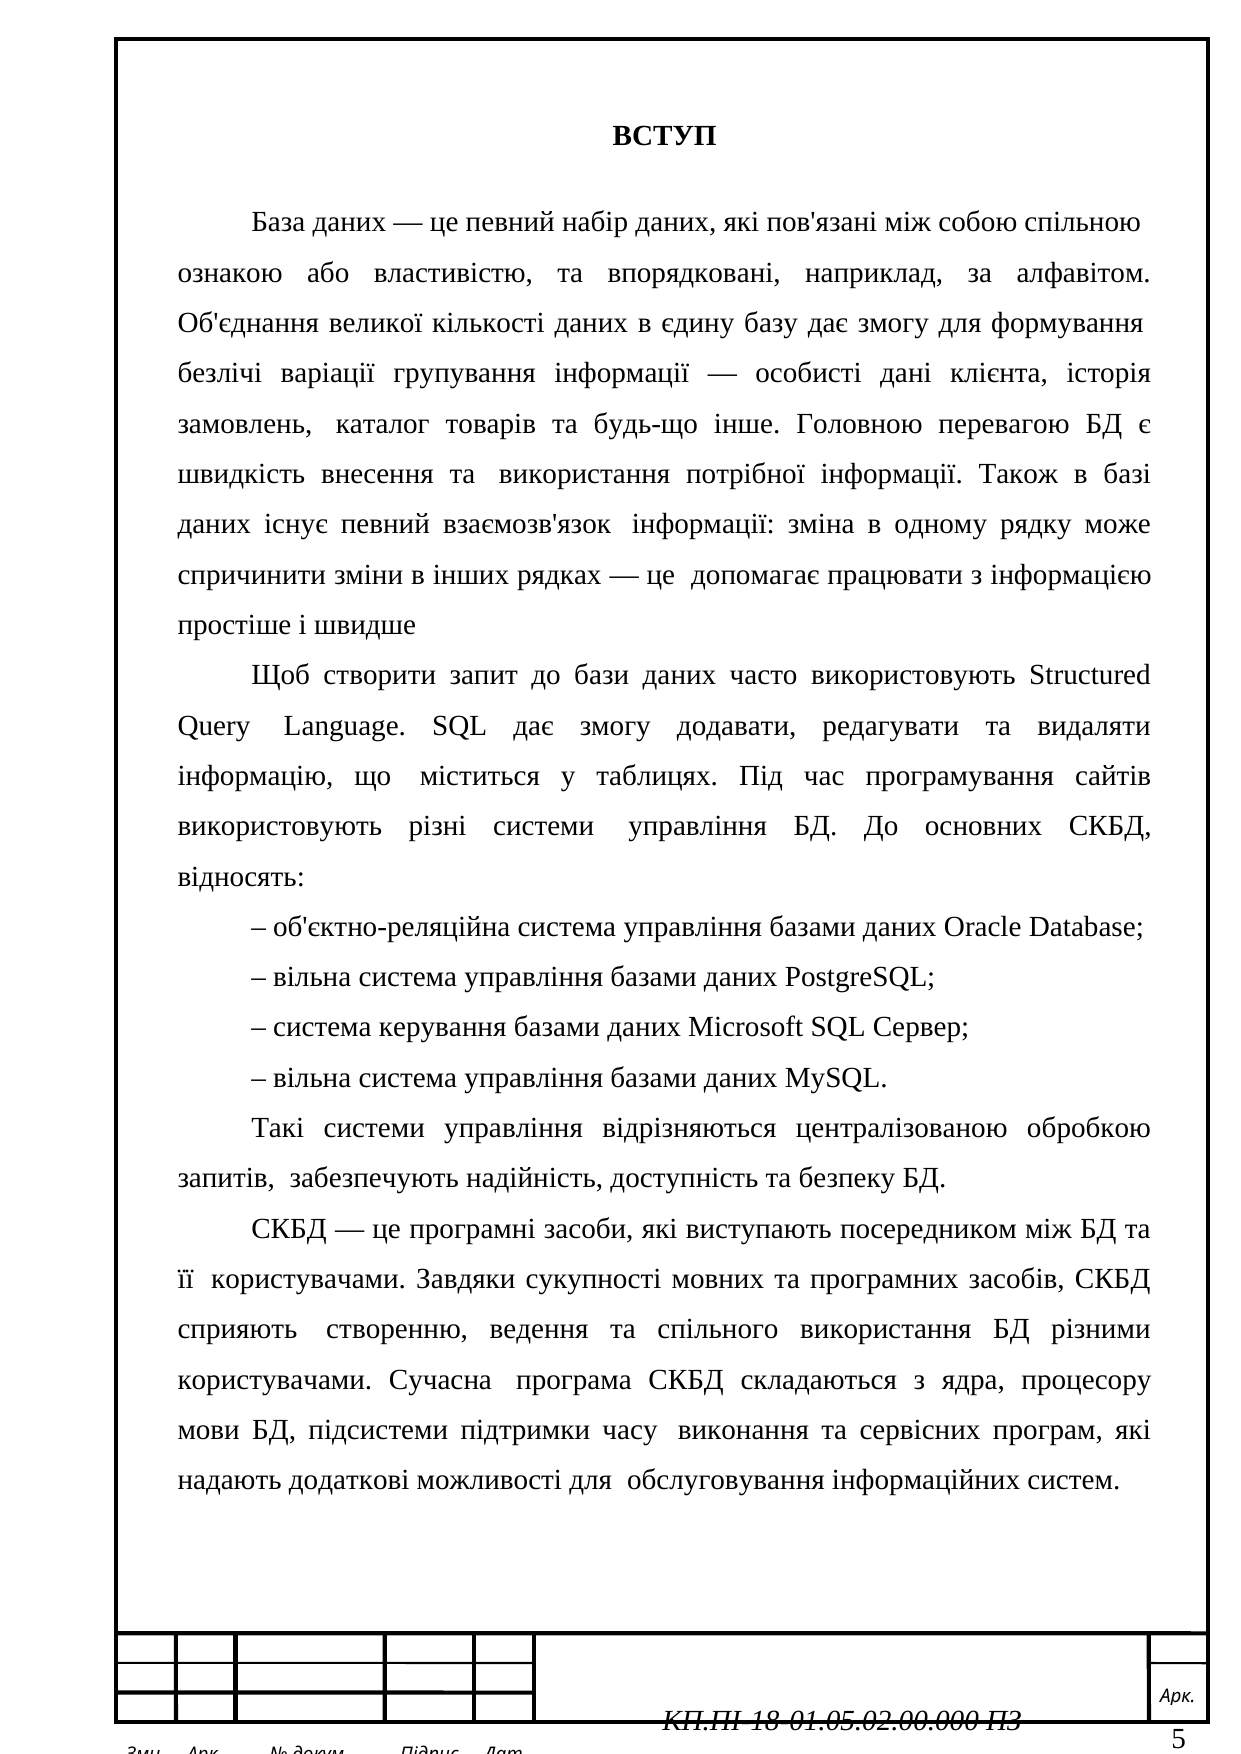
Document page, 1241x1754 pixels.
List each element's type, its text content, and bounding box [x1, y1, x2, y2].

text – система керування базами даних Microsoft SQL Сервер; [177, 1009, 1152, 1043]
text – вільна система управління базами даних PostgreSQL; [177, 959, 1152, 993]
text База даних — це певний набір даних, які пов'язані між собою спільною ознакою або властивістю, та впорядковані, наприклад, за алфавітом. Об'єднання великої кількості даних в єдину базу дає змогу для формування безлічі варіації групування інформації — особисті дані клієнта, історія замовлень, каталог товарів та будь-що інше. Головною перевагою БД є швидкість внесення та використання потрібної інформації. Також в базі даних існує певний взаємозв'язок інформації: зміна в одному рядку може спричинити зміни в інших рядках — це допомагає працювати з інформацією простіше і швидше [177, 204, 1152, 641]
text – об'єктно-реляційна система управління базами даних Oracle Database; [177, 909, 1152, 942]
text ВСТУП [177, 118, 1152, 152]
text Щоб створити запит до бази даних часто використовують Structured Query Language. SQL дає змогу додавати, редагувати та видаляти інформацію, що міститься у таблицях. Під час програмування сайтів використовують різні системи управління БД. До основних СКБД, відносять: [177, 657, 1152, 892]
text – вільна система управління базами даних MySQL. [177, 1060, 1152, 1093]
text СКБД — це програмні засоби, які виступають посередником між БД та її користувачами. Завдяки сукупності мовних та програмних засобів, СКБД сприяють створенню, ведення та спільного використання БД різними користувачами. Сучасна програма СКБД складаються з ядра, процесору мови БД, підсистеми підтримки часу виконання та сервісних програм, які надають додаткові можливості для обслуговування інформаційних систем. [177, 1211, 1152, 1496]
text Такі системи управління відрізняються централізованою обробкою запитів, забезпечують надійність, доступність та безпеку БД. [177, 1110, 1152, 1194]
